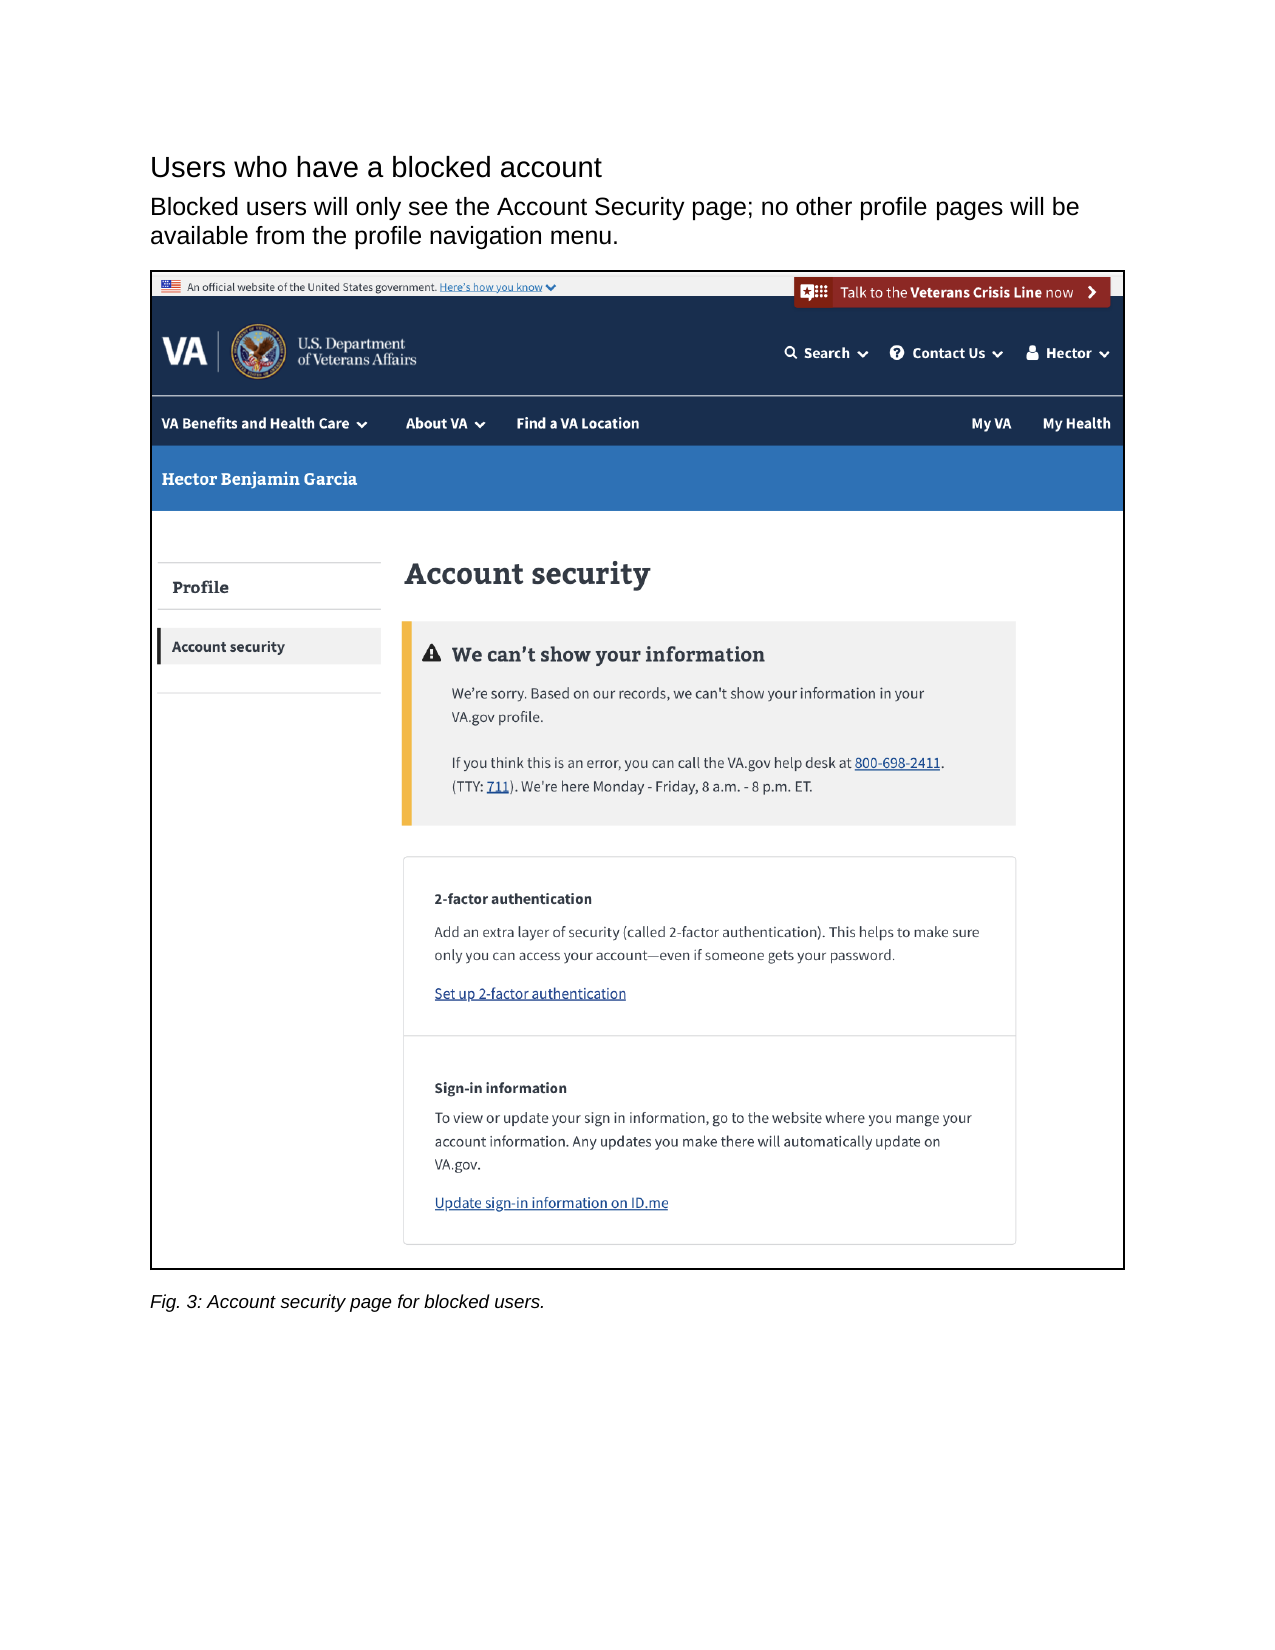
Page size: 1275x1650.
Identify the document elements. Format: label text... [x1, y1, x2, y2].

subtitle Users who have a blocked account [150, 150, 1125, 183]
text Blocked users will only see the Account Security page; no other profile pages will be available from the profile navigation menu. [150, 192, 1125, 249]
text Fig. 3: Account security page for blocked users. [150, 1291, 1125, 1313]
picture [152, 272, 1123, 1268]
